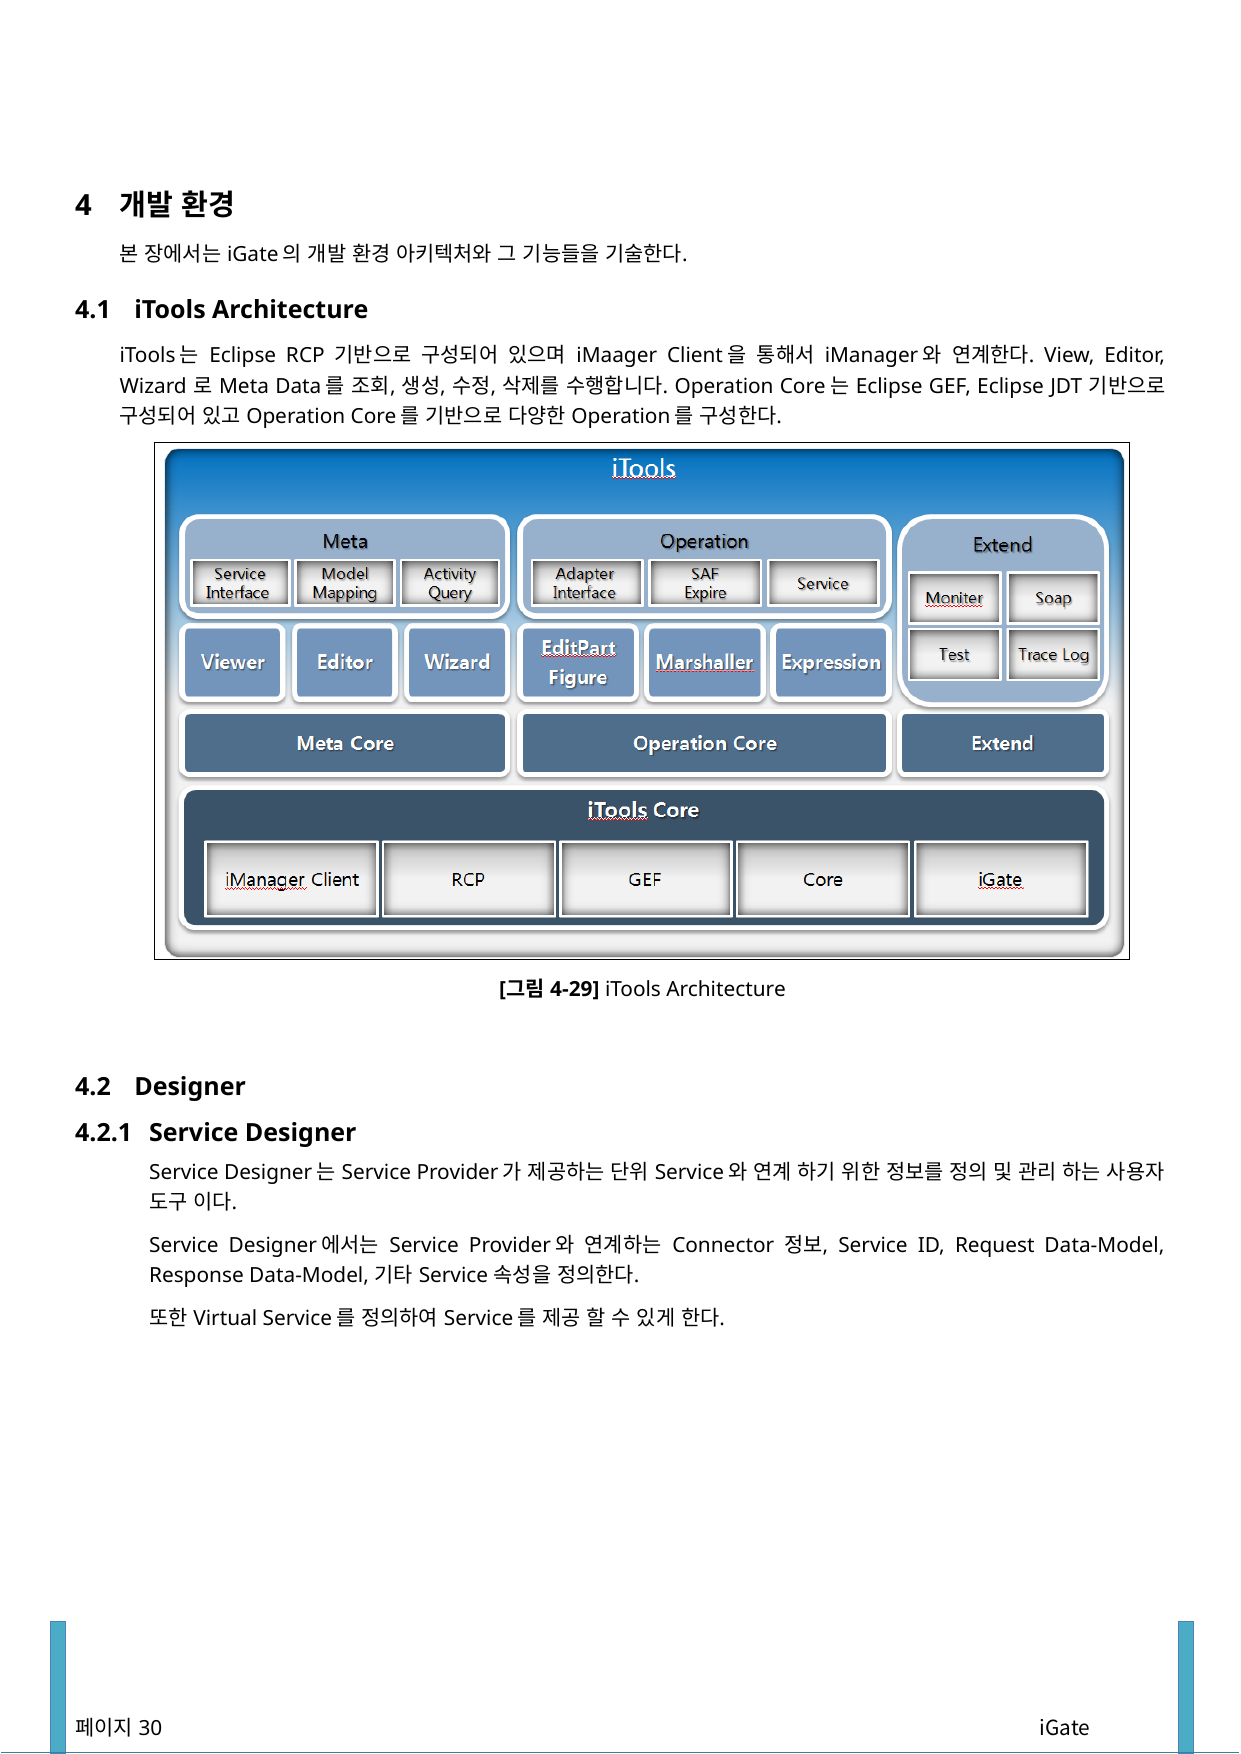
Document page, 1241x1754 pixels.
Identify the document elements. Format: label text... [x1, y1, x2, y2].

subtitle iTools Architecture [75, 292, 1165, 326]
subtitle 개발 환경 [75, 182, 1150, 224]
text 또한 Virtual Service를 정의하여 Service를 제공 할 수 있게 한다. [149, 1301, 1165, 1332]
subtitle Service Designer [75, 1115, 1144, 1149]
text Service Designer에서는 Service Provider와 연계하는 Connector 정보, Service ID, Request Data-Model, Response Data-Model, 기타 Service 속성을 정의한다. [149, 1228, 1165, 1289]
picture [155, 443, 1129, 959]
subtitle Designer [75, 1068, 1165, 1102]
text 본 장에서는 iGate의 개발 환경 아키텍처와 그 기능들을 기술한다. [119, 237, 1165, 267]
text Service Designer는 Service Provider가 제공하는 단위 Service와 연계 하기 위한 정보를 정의 및 관리 하는 사용자 도구 이다. [149, 1155, 1165, 1216]
text iTools는 Eclipse RCP 기반으로 구성되어 있으며 iMaager Client을 통해서 iManager와 연계한다. View, Editor, Wizard 로 Meta Data를 조회, 생성, 수정, 삭제를 수행합니다. Operation Core는 Eclipse GEF, Eclipse JDT 기반으로 구성되어 있고 Operation Core를 기반으로 다양한 Operation를 구성한다. [119, 339, 1165, 429]
